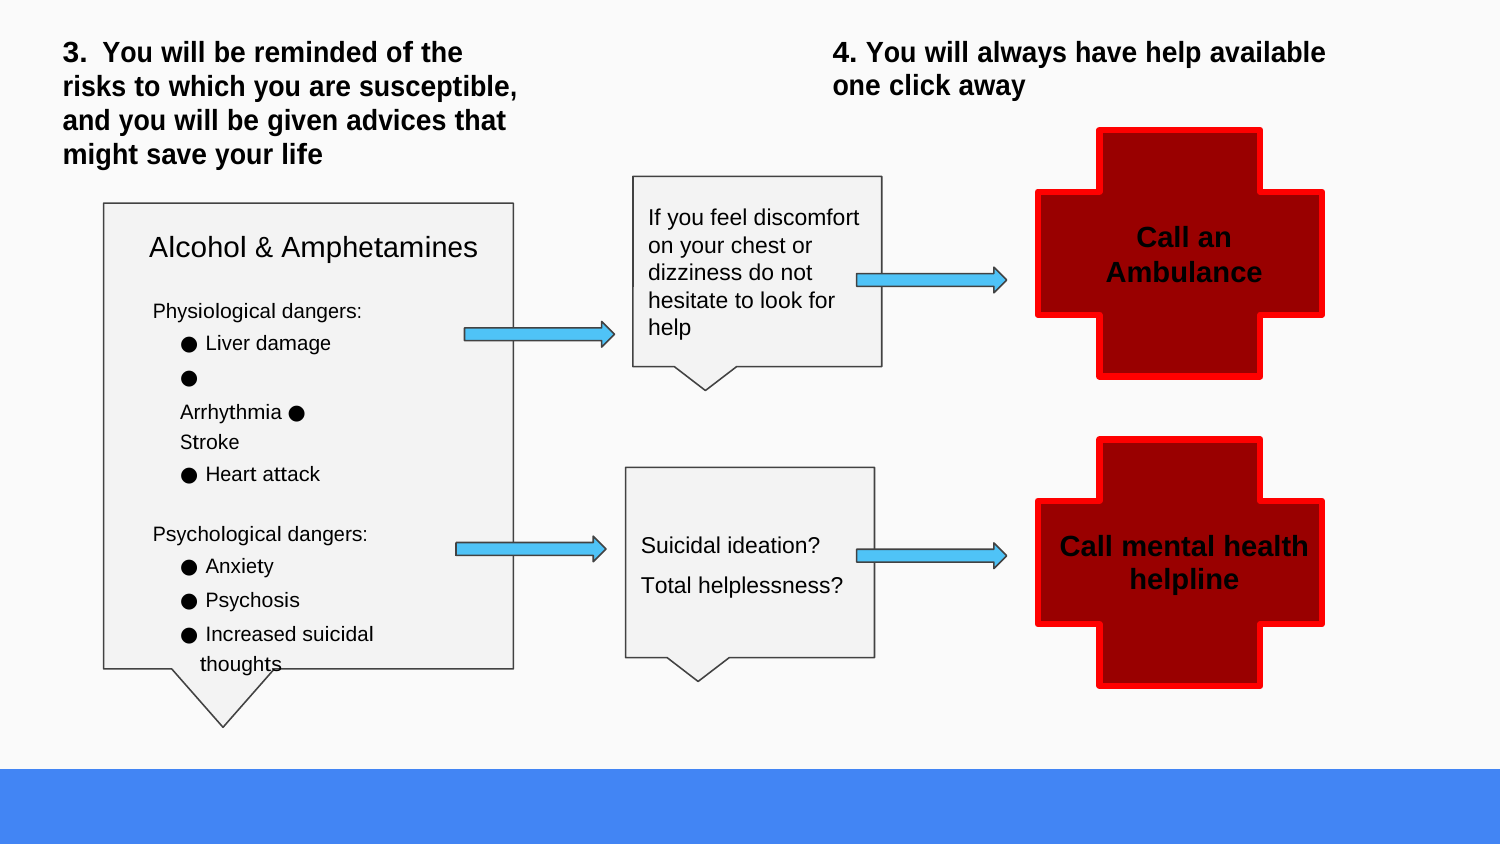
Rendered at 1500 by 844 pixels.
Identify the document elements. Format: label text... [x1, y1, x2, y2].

text Total helplessness? [641, 573, 861, 599]
text ● Psychosis [180, 585, 478, 614]
text Call mental health helpline [1055, 529, 1313, 596]
text ● Arrhythmia ● Stroke [180, 362, 307, 454]
text 3. You will be reminded of the risks to which you are susceptible, and you will be given advices that might save your life [62, 34, 532, 171]
text ● Increased suicidal [180, 619, 478, 647]
text 4. You will always have help available one click away [832, 34, 1330, 102]
text Alcohol & Amphetamines [149, 231, 478, 264]
text If you feel discomfort on your chest or dizziness do not hesitate to look for help [648, 204, 861, 340]
text Physiological dangers: ● Liver damage [153, 299, 367, 357]
text Call an Ambulance [1101, 220, 1267, 288]
text Psychological dangers: ● Anxiety [153, 522, 372, 580]
text thoughts [199, 653, 478, 676]
text Suicidal ideation? [641, 532, 861, 558]
text ● Heart attack [180, 459, 478, 488]
